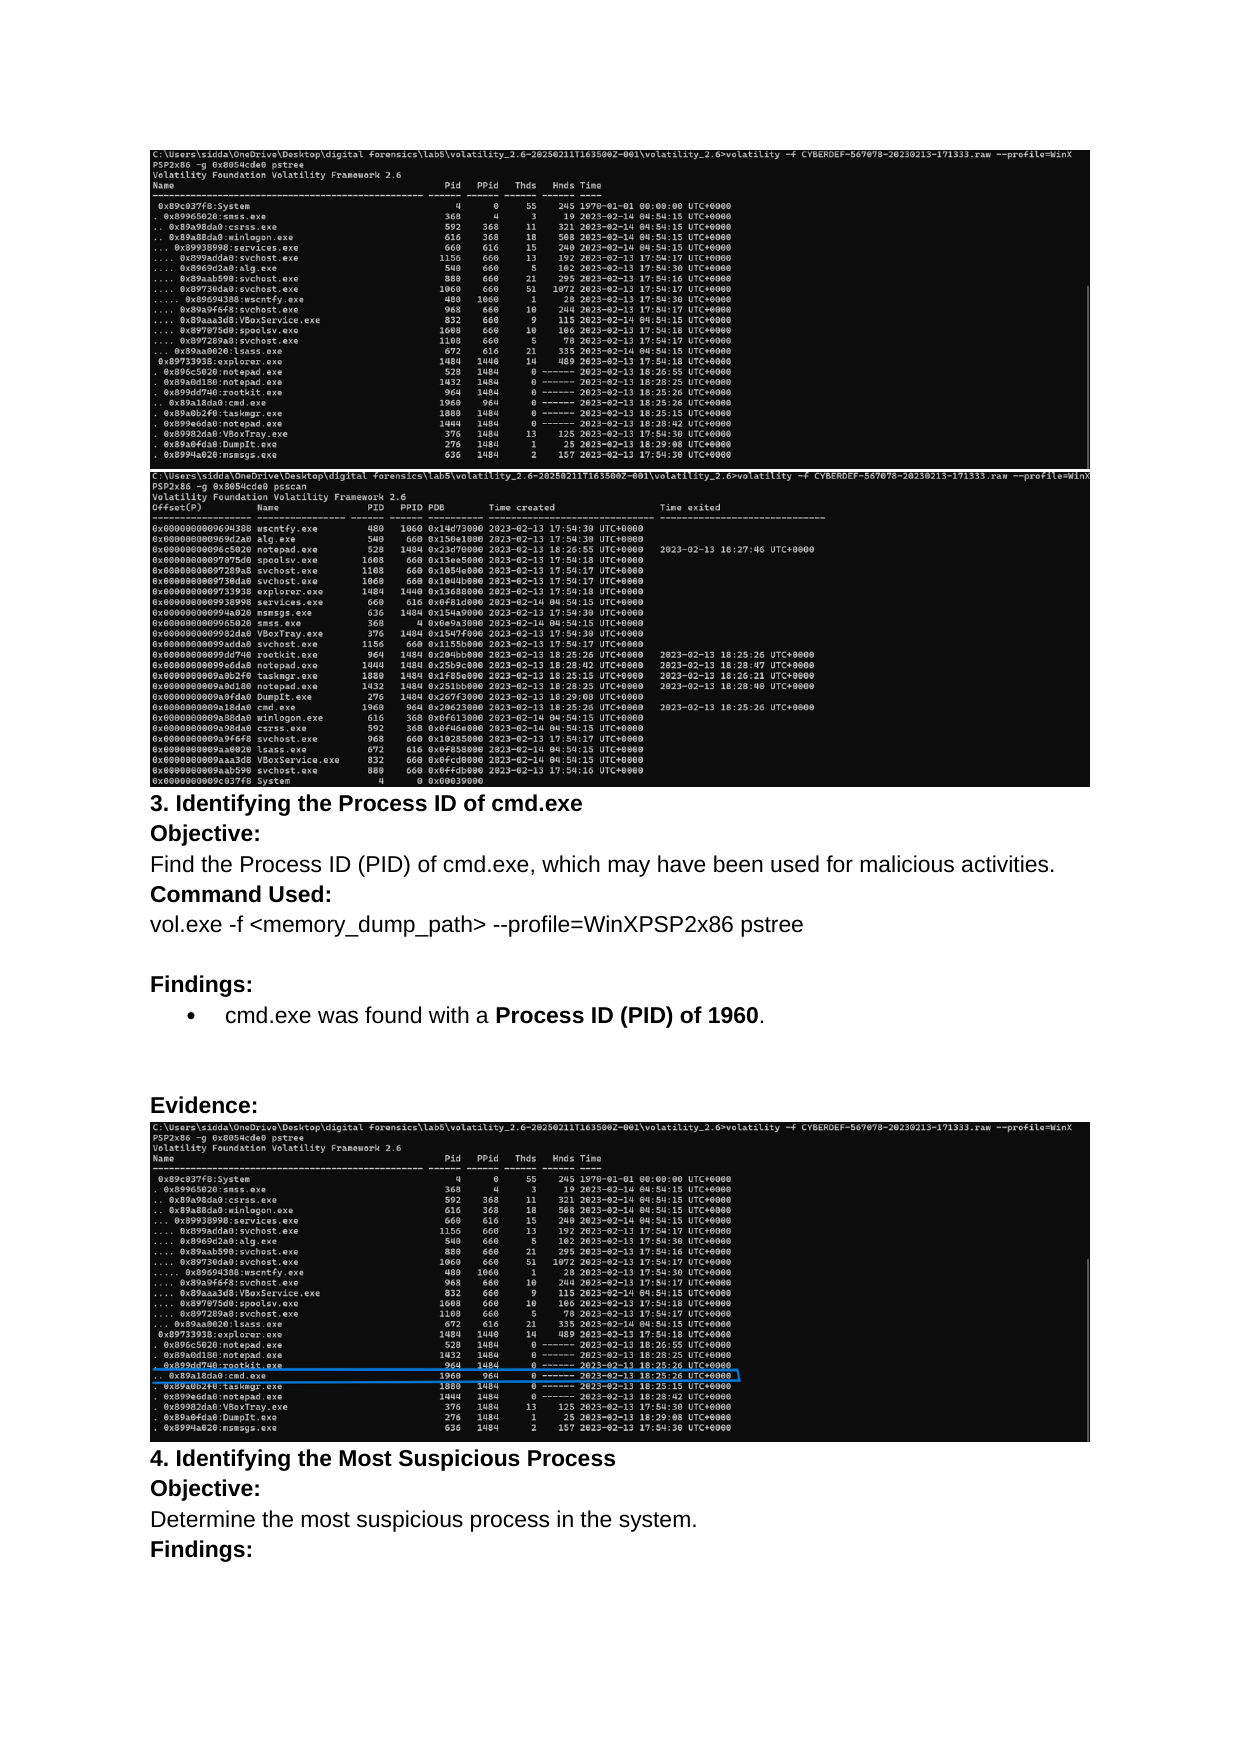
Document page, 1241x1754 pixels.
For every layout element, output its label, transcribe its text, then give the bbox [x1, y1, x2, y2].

picture [150, 1122, 1090, 1442]
text 4. Identifying the Most Suspicious Process [150, 1445, 1090, 1471]
text Find the Process ID (PID) of cmd.exe, which may have been used for malicious activities. [150, 851, 1090, 877]
text Evidence: [150, 1092, 1090, 1122]
text Determine the most suspicious process in the system. [150, 1506, 1090, 1532]
text vol.exe -f <memory_dump_path> --profile=WinXPSP2x86 pstree [150, 911, 1090, 937]
picture [150, 472, 1090, 787]
text Objective: [150, 820, 1090, 847]
text 3. Identifying the Process ID of cmd.exe [150, 790, 1090, 817]
text Objective: [150, 1475, 1090, 1502]
picture [150, 150, 1090, 469]
text Findings: [150, 1536, 1090, 1562]
text Findings: [150, 971, 1090, 998]
text Command Used: [150, 881, 1090, 907]
list cmd.exe was found with a Process ID (PID) of 1960. [187, 1002, 1090, 1088]
